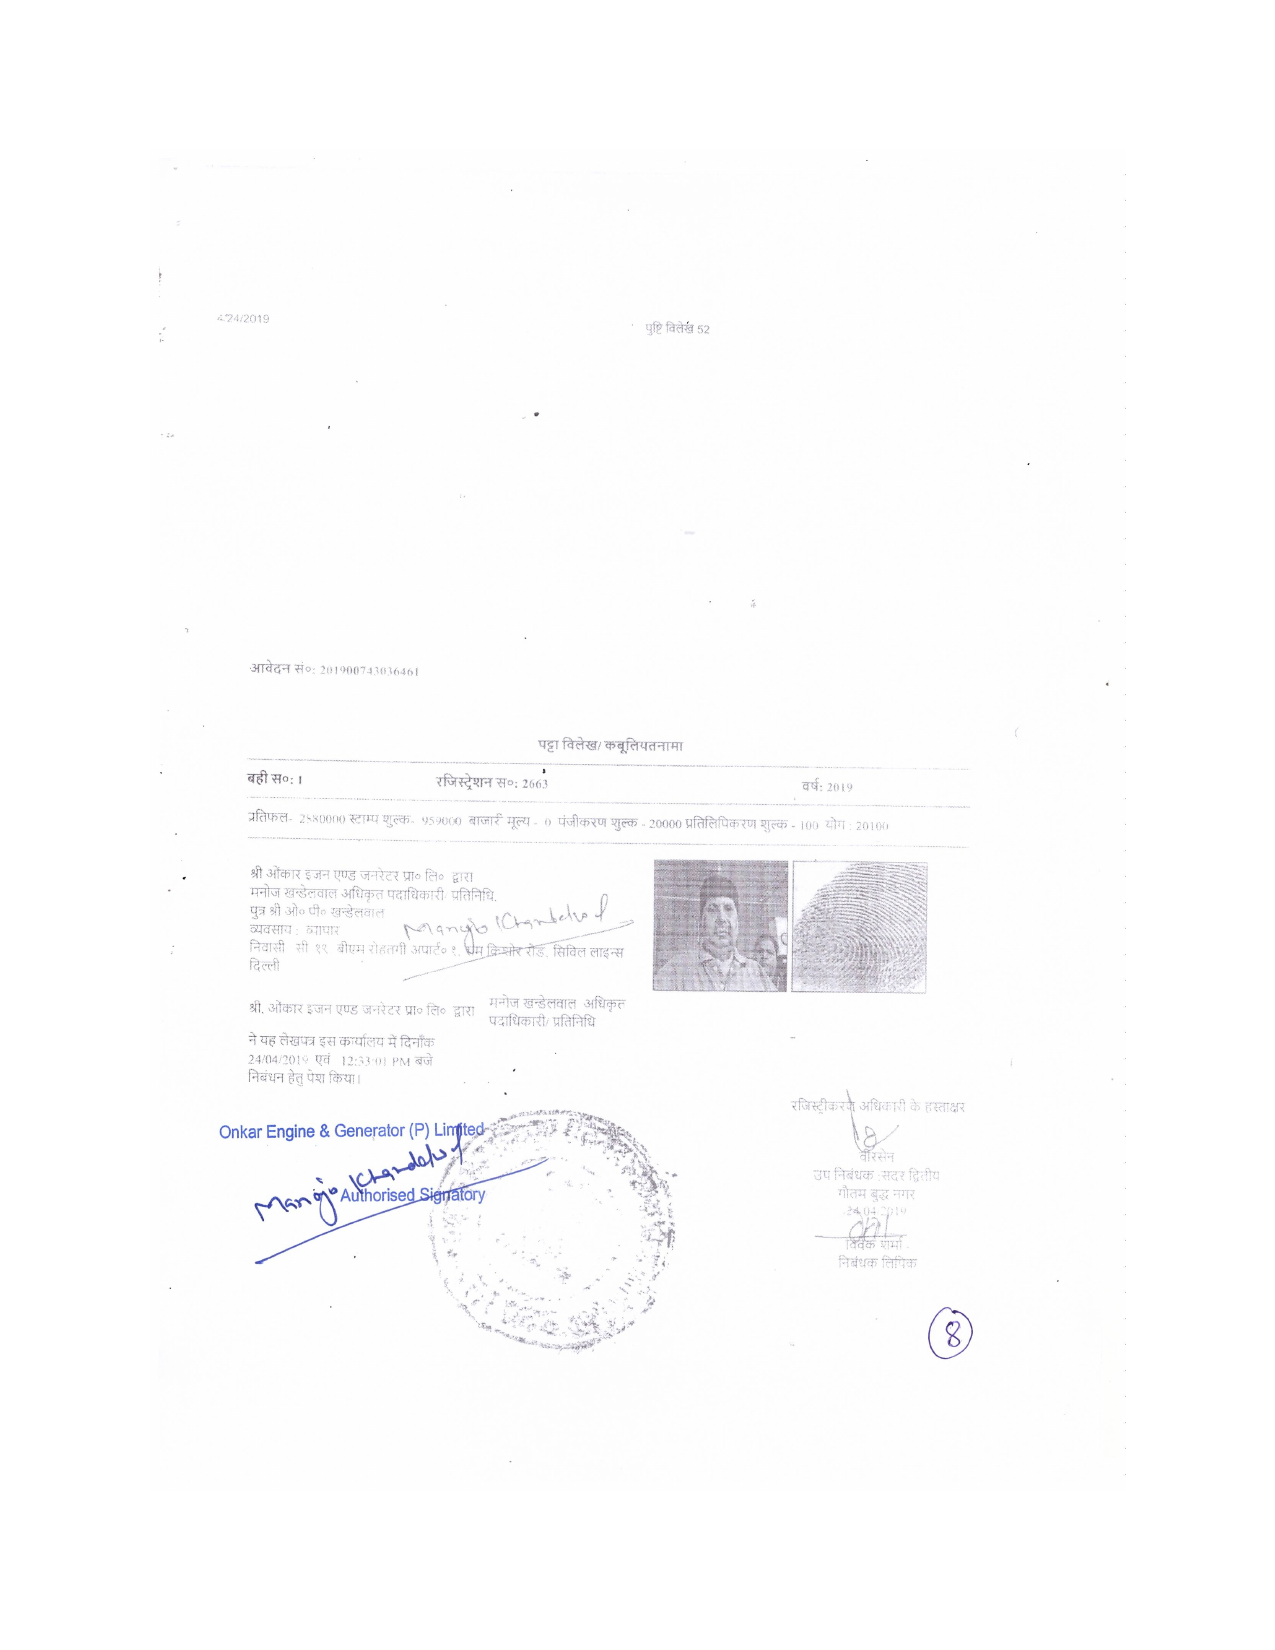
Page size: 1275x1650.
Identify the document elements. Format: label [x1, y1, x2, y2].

picture [150, 149, 1126, 1491]
